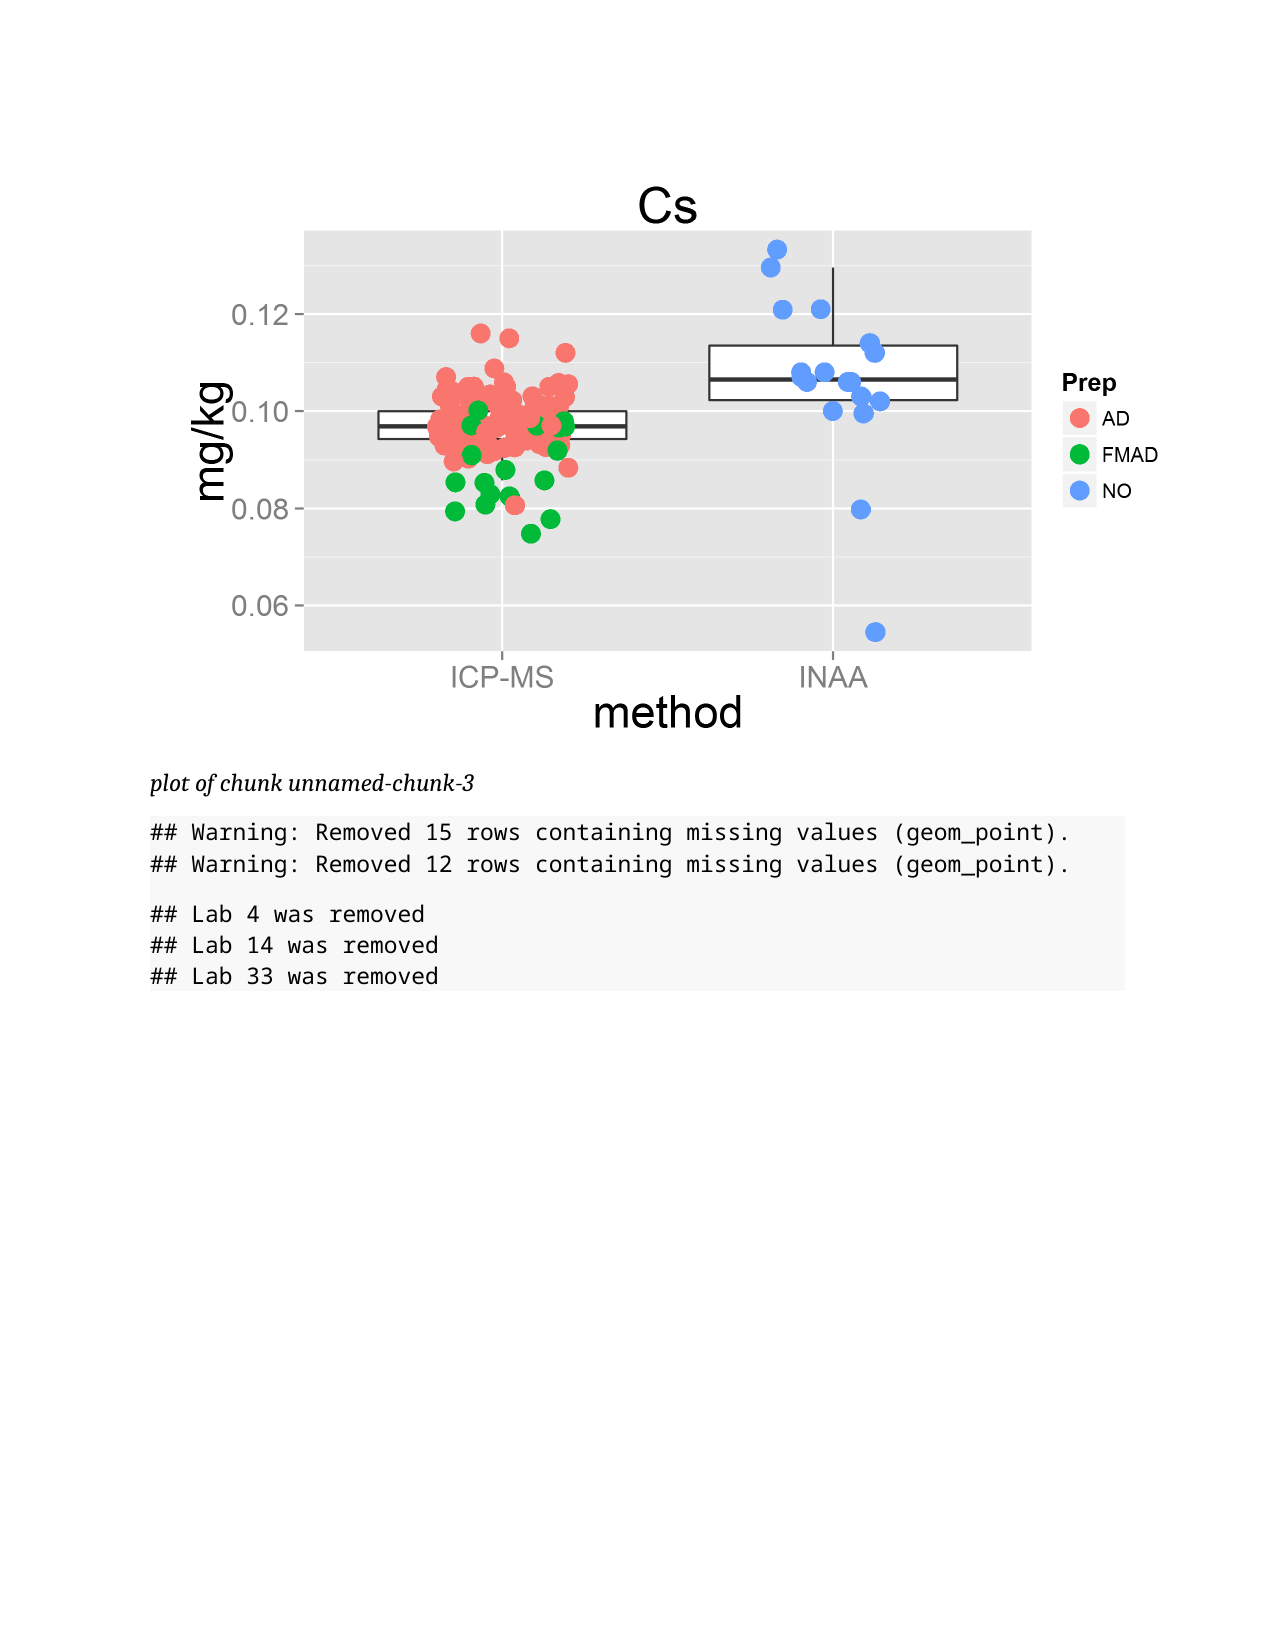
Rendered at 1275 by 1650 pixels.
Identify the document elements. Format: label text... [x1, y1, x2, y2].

text plot of chunk unnamed-chunk-3 [150, 769, 1125, 797]
text ## Warning: Removed 15 rows containing missing values (geom_point). ## Warning: Removed 12 rows containing missing values (geom_point). [150, 816, 1125, 879]
picture [168, 150, 1221, 750]
text ## Lab 4 was removed ## Lab 14 was removed ## Lab 33 was removed [150, 897, 1125, 991]
